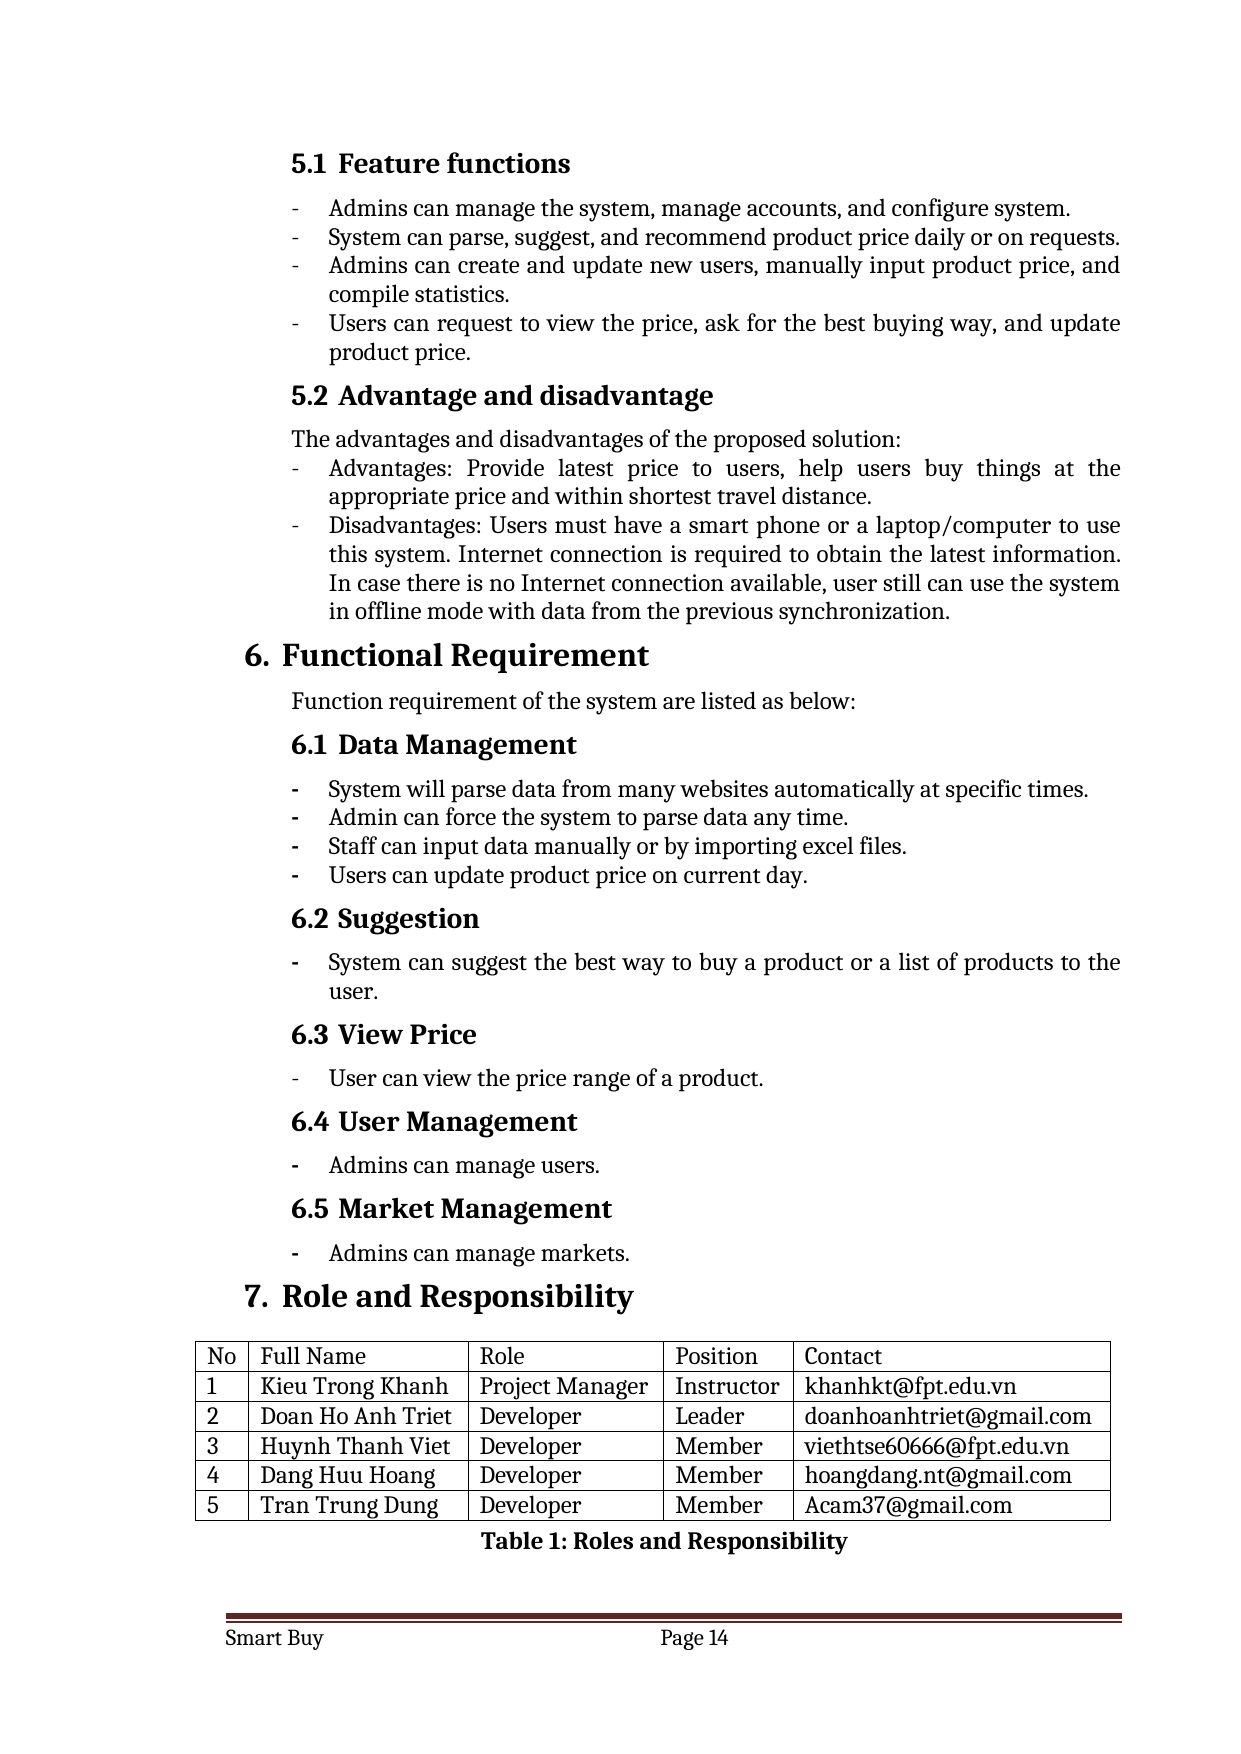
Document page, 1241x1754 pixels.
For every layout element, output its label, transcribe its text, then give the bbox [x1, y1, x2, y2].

table_cell Kieu Trong Khanh [249, 1372, 468, 1401]
table_cell Instructor [664, 1372, 793, 1401]
list Users can request to view the price, ask for the best buying way, and update product price. [291, 309, 1122, 366]
list System will parse data from many websites automatically at specific times. [291, 774, 1122, 803]
table_cell Leader [664, 1402, 793, 1431]
table_cell 2 [196, 1402, 248, 1431]
list System can parse, suggest, and recommend product price daily or on requests. [291, 222, 1122, 251]
subtitle Role and Responsibility [244, 1278, 1122, 1316]
list User can view the price range of a product. [291, 1064, 1122, 1093]
table_cell Developer [469, 1432, 663, 1460]
table_header Role [469, 1342, 663, 1371]
subtitle Data Management [291, 728, 1122, 762]
table_cell viethtse60666@fpt.edu.vn [794, 1432, 1110, 1460]
list Admins can create and update new users, manually input product price, and compile statistics. [291, 251, 1122, 309]
list Advantages: Provide latest price to users, help users buy things at the appropriate price and within shortest travel distance. [291, 453, 1122, 511]
table_cell Huynh Thanh Viet [249, 1432, 468, 1460]
table_header Contact [794, 1342, 1110, 1371]
table_cell 1 [196, 1372, 248, 1401]
table_cell Tran Trung Dung [249, 1491, 468, 1520]
table_header Position [664, 1342, 793, 1371]
table_cell Dang Huu Hoang [249, 1461, 468, 1490]
table_cell 3 [196, 1432, 248, 1460]
subtitle User Management [291, 1105, 1122, 1139]
list Admin can force the system to parse data any time. [291, 803, 1122, 832]
table_cell Member [664, 1461, 793, 1490]
subtitle View Price [291, 1018, 1122, 1052]
list Admins can manage users. [291, 1151, 1122, 1180]
text Table 1: Roles and Responsibility [207, 1527, 1122, 1556]
list Disadvantages: Users must have a smart phone or a laptop/computer to use this system. Internet connection is required to obtain the latest information. In case there is no Internet connection available, user still can use the system in offline mode with data from the previous synchronization. [291, 511, 1122, 626]
table_header No [196, 1342, 248, 1371]
list Admins can manage markets. [291, 1239, 1122, 1267]
table_cell khanhkt@fpt.edu.vn [794, 1372, 1110, 1401]
list Users can update product price on current day. [291, 861, 1122, 889]
subtitle Suggestion [291, 902, 1122, 936]
table_cell Developer [469, 1461, 663, 1490]
text Function requirement of the system are listed as below: [291, 687, 1122, 716]
table_cell Project Manager [469, 1372, 663, 1401]
table_cell hoangdang.nt@gmail.com [794, 1461, 1110, 1490]
subtitle Feature functions [291, 148, 1122, 181]
list System can suggest the best way to buy a product or a list of products to the user. [291, 948, 1122, 1006]
list Staff can input data manually or by importing excel files. [291, 832, 1122, 861]
table_cell Acam37@gmail.com [794, 1491, 1110, 1520]
subtitle Market Management [291, 1193, 1122, 1226]
table_cell Member [664, 1491, 793, 1520]
subtitle Advantage and disadvantage [291, 379, 1122, 412]
subtitle Functional Requirement [244, 636, 1122, 675]
text The advantages and disadvantages of the proposed solution: [291, 425, 1122, 453]
table_cell Doan Ho Anh Triet [249, 1402, 468, 1431]
table_cell Developer [469, 1491, 663, 1520]
table_header Full Name [249, 1342, 468, 1371]
table_cell doanhoanhtriet@gmail.com [794, 1402, 1110, 1431]
table_cell 5 [196, 1491, 248, 1520]
table_cell Developer [469, 1402, 663, 1431]
table_cell 4 [196, 1461, 248, 1490]
table_cell Member [664, 1432, 793, 1460]
list Admins can manage the system, manage accounts, and configure system. [291, 194, 1122, 222]
